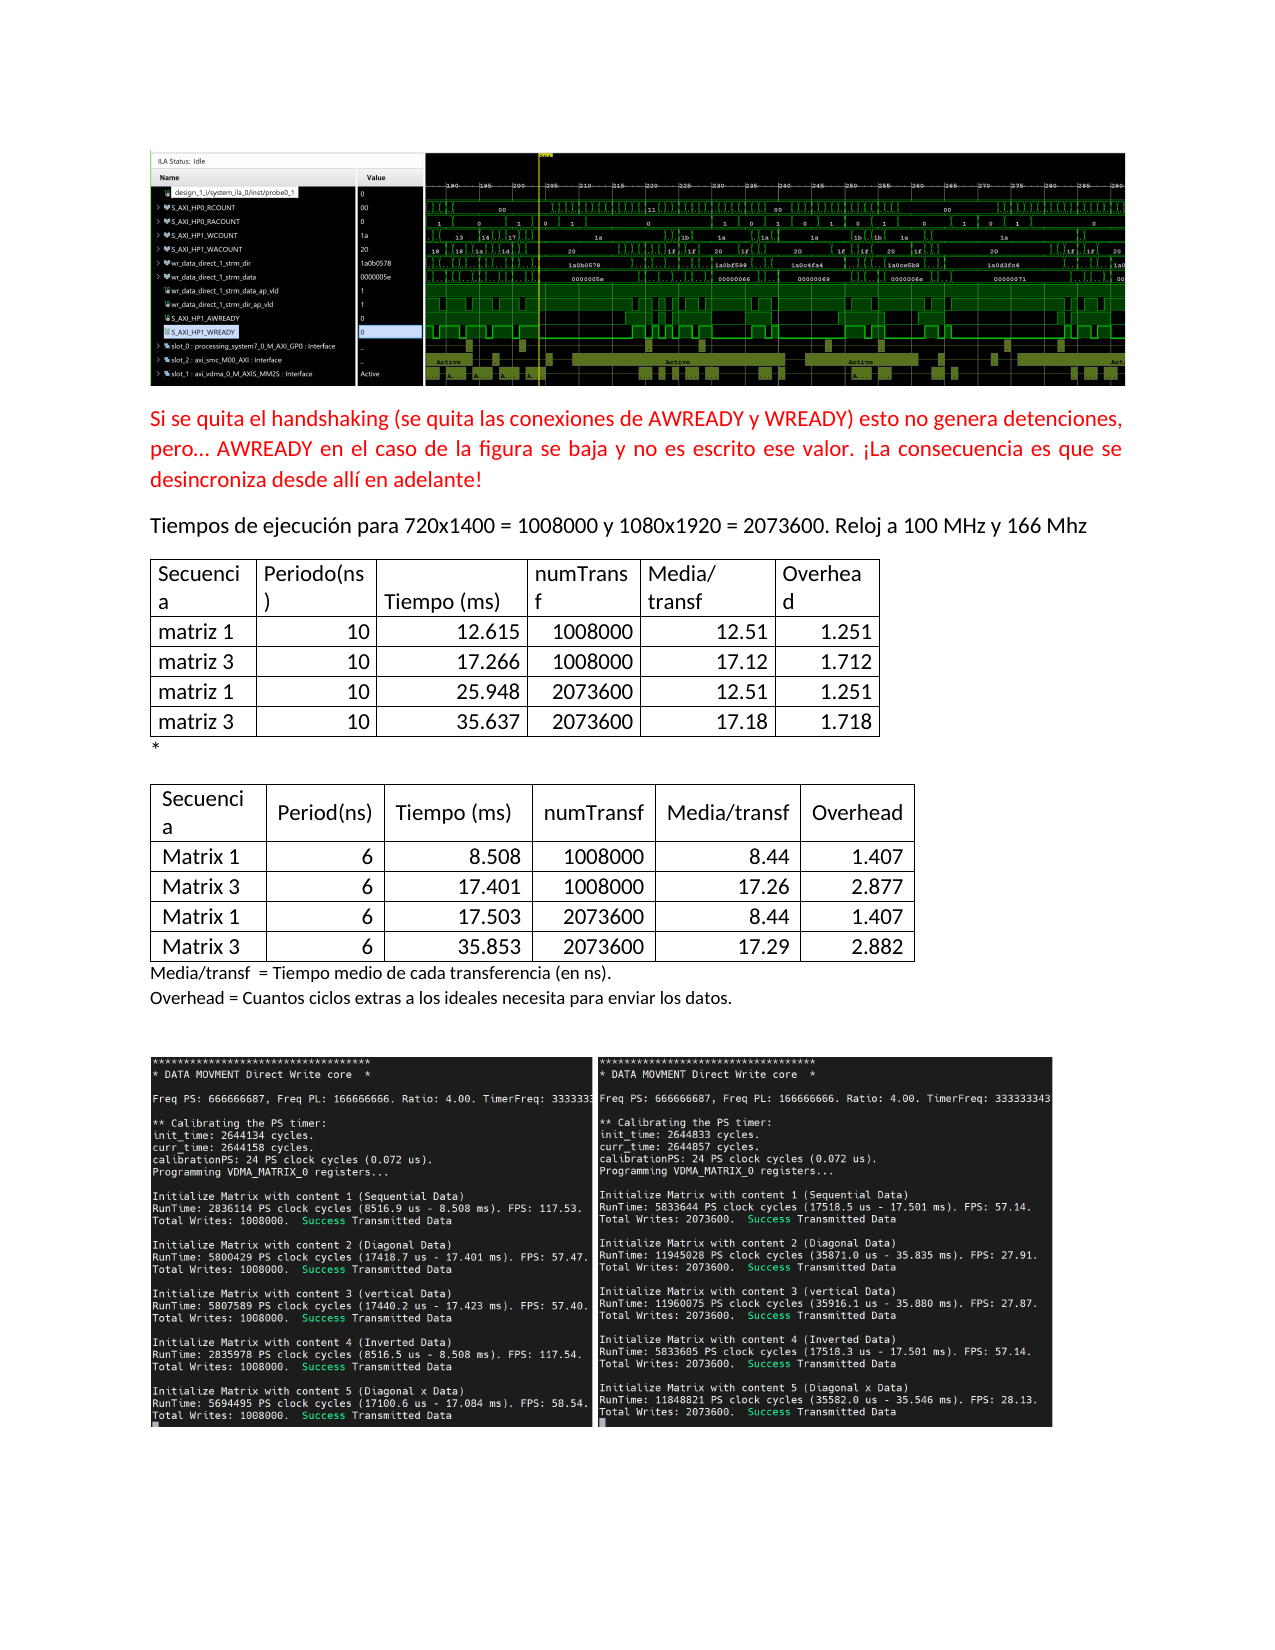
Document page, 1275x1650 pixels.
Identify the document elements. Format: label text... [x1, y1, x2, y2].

table_cell 6 [267, 902, 384, 931]
table_cell 6 [267, 872, 384, 901]
table_cell 6 [267, 842, 384, 871]
table_cell 17.12 [641, 647, 775, 676]
table_header Overhead [801, 785, 914, 841]
table_cell 1.251 [776, 617, 879, 646]
table_cell 17.266 [377, 647, 527, 676]
table_cell 35.853 [385, 932, 532, 961]
table_cell 2073600 [533, 902, 655, 931]
table_cell 1.718 [776, 707, 879, 736]
picture [597, 1057, 1053, 1427]
table_header numTransf [528, 560, 640, 616]
table_cell 25.948 [377, 677, 527, 706]
table_cell 1.712 [776, 647, 879, 676]
table_cell 2073600 [528, 707, 640, 736]
table_cell 17.29 [656, 932, 800, 961]
table_cell 10 [257, 707, 376, 736]
text Overhead = Cuantos ciclos extras a los ideales necesita para enviar los datos. [150, 986, 1125, 1009]
table_cell 12.615 [377, 617, 527, 646]
table_cell 12.51 [641, 677, 775, 706]
table_cell 1008000 [528, 617, 640, 646]
table_header Tiempo (ms) [377, 560, 527, 616]
table_cell 6 [267, 932, 384, 961]
table_header Period(ns) [267, 785, 384, 841]
table_cell 2073600 [533, 932, 655, 961]
table_cell matriz 1 [151, 617, 256, 646]
table_cell 1.407 [801, 842, 914, 871]
text Media/transf = Tiempo medio de cada transferencia (en ns). [150, 962, 1125, 984]
table_header Secuencia [151, 785, 266, 841]
table_cell 1.407 [801, 902, 914, 931]
table_header numTransf [533, 785, 655, 841]
table_cell matriz 3 [151, 707, 256, 736]
table_cell 8.44 [656, 842, 800, 871]
table_header Tiempo (ms) [385, 785, 532, 841]
table_cell matriz 1 [151, 677, 256, 706]
text Si se quita el handshaking (se quita las conexiones de AWREADY y WREADY) esto no genera detenciones, pero… AWREADY en el caso de la figura se baja y no es escrito ese valor. ¡La consecuencia es que se desincroniza desde allí en adelante! [150, 404, 1125, 493]
table_cell Matrix 1 [151, 902, 266, 931]
table_cell 1008000 [528, 647, 640, 676]
picture [150, 150, 1125, 386]
table_cell 8.508 [385, 842, 532, 871]
table_cell 12.51 [641, 617, 775, 646]
table_cell 17.26 [656, 872, 800, 901]
table_cell 1008000 [533, 842, 655, 871]
text * [150, 737, 1125, 764]
table_cell Matrix 3 [151, 872, 266, 901]
table_cell matriz 3 [151, 647, 256, 676]
table_cell 2.877 [801, 872, 914, 901]
table_cell 10 [257, 647, 376, 676]
table_cell Matrix 3 [151, 932, 266, 961]
table_cell 8.44 [656, 902, 800, 931]
table_cell 2.882 [801, 932, 914, 961]
table_header Media/transf [656, 785, 800, 841]
table_cell 10 [257, 677, 376, 706]
table_cell 1008000 [533, 872, 655, 901]
table_cell 17.401 [385, 872, 532, 901]
text Tiempos de ejecución para 720x1400 = 1008000 y 1080x1920 = 2073600. Reloj a 100 MHz y 166 Mhz [150, 512, 1125, 539]
table_cell 1.251 [776, 677, 879, 706]
table_header Overhead [776, 560, 879, 616]
table_header Media/transf [641, 560, 775, 616]
table_cell 17.18 [641, 707, 775, 736]
table_cell 10 [257, 617, 376, 646]
table_cell 2073600 [528, 677, 640, 706]
table_cell 35.637 [377, 707, 527, 736]
table_cell 17.503 [385, 902, 532, 931]
table_header Periodo(ns) [257, 560, 376, 616]
table_cell Matrix 1 [151, 842, 266, 871]
table_header Secuencia [151, 560, 256, 616]
picture [150, 1057, 593, 1427]
